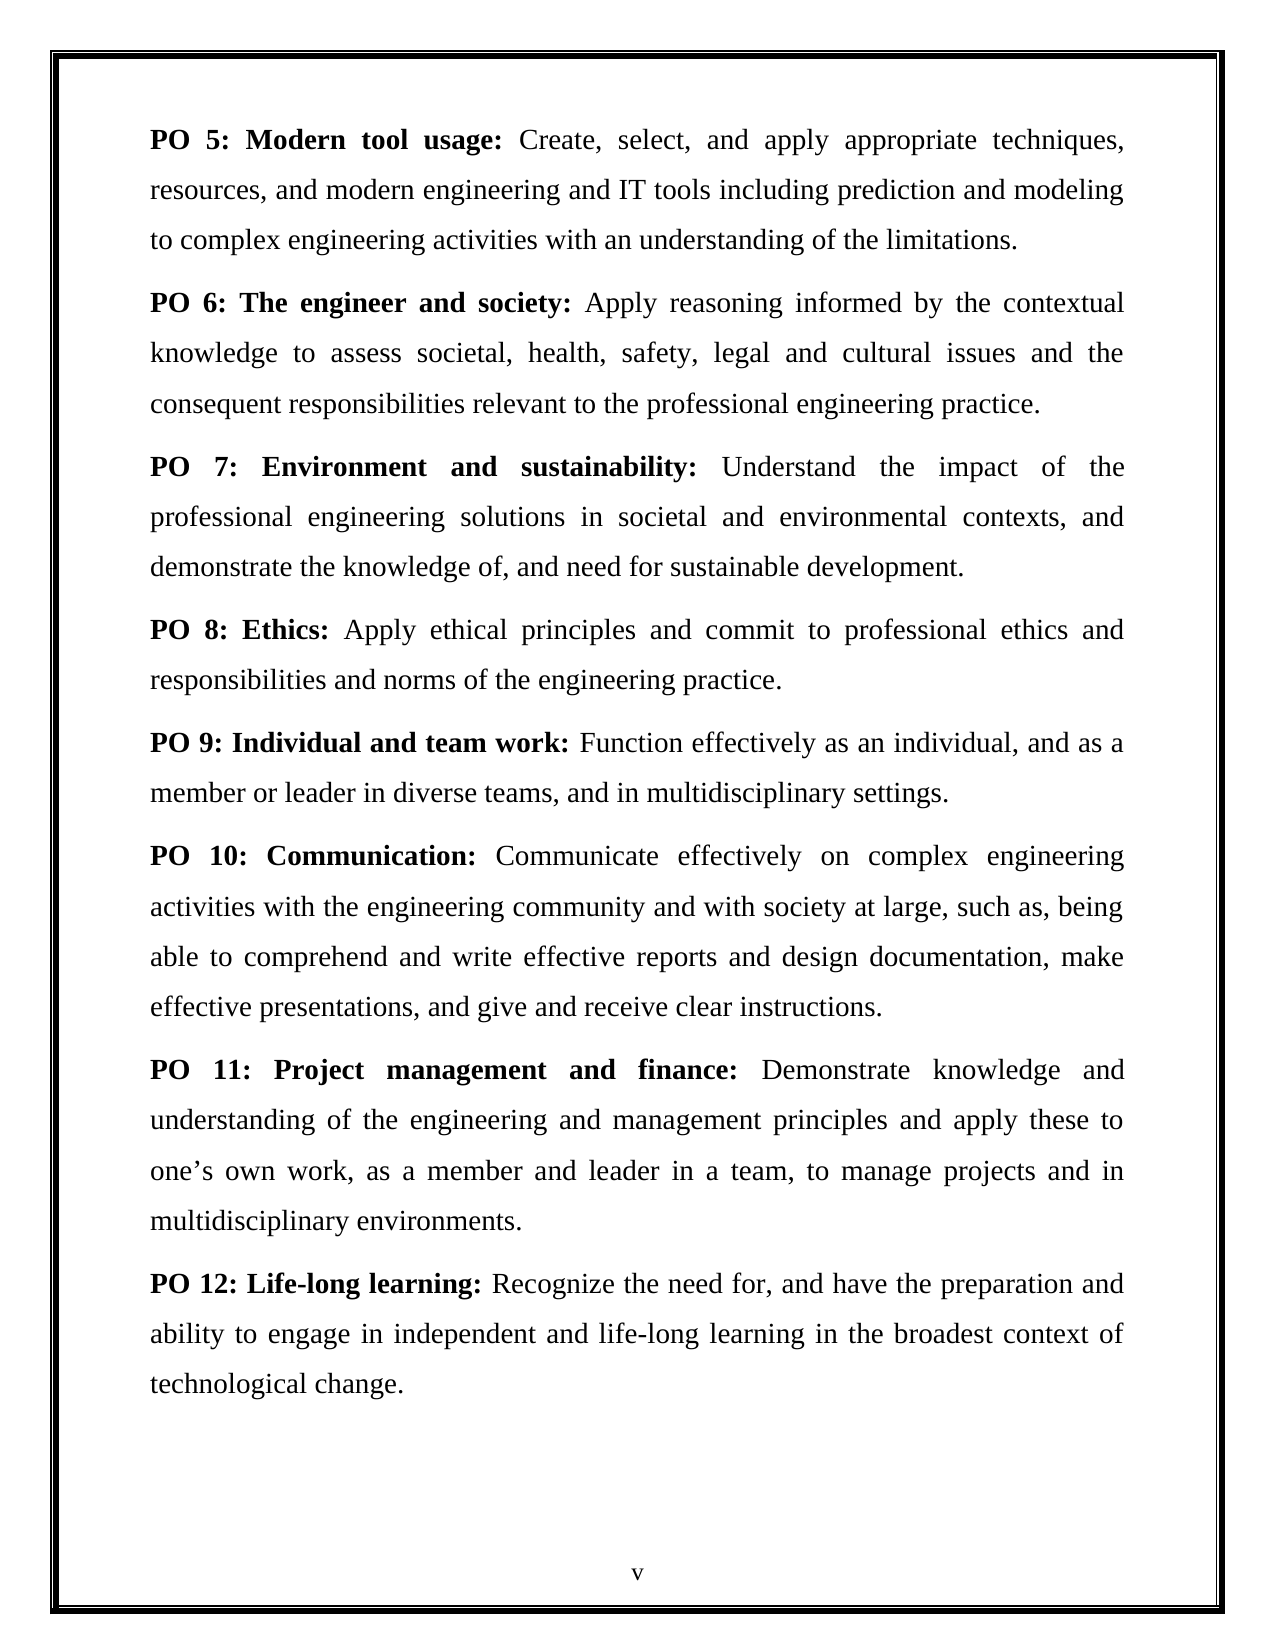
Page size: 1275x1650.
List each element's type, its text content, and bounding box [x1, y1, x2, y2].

text PO 11: Project management and finance: Demonstrate knowledge and understanding of the engineering and management principles and apply these to one’s own work, as a member and leader in a team, to manage projects and in multidisciplinary environments. [150, 1052, 1125, 1237]
text PO 5: Modern tool usage: Create, select, and apply appropriate techniques, resources, and modern engineering and IT tools including prediction and modeling to complex engineering activities with an understanding of the limitations. [150, 122, 1125, 256]
text PO 10: Communication: Communicate effectively on complex engineering activities with the engineering community and with society at large, such as, being able to comprehend and write effective reports and design documentation, make effective presentations, and give and receive clear instructions. [150, 838, 1125, 1023]
text PO 6: The engineer and society: Apply reasoning informed by the contextual knowledge to assess societal, health, safety, legal and cultural issues and the consequent responsibilities relevant to the professional engineering practice. [150, 285, 1125, 419]
text PO 8: Ethics: Apply ethical principles and commit to professional ethics and responsibilities and norms of the engineering practice. [150, 612, 1125, 696]
text PO 12: Life-long learning: Recognize the need for, and have the preparation and ability to engage in independent and life-long learning in the broadest context of technological change. [150, 1266, 1125, 1400]
text PO 9: Individual and team work: Function effectively as an individual, and as a member or leader in diverse teams, and in multidisciplinary settings. [150, 725, 1125, 809]
text PO 7: Environment and sustainability: Understand the impact of the professional engineering solutions in societal and environmental contexts, and demonstrate the knowledge of, and need for sustainable development. [150, 449, 1125, 583]
